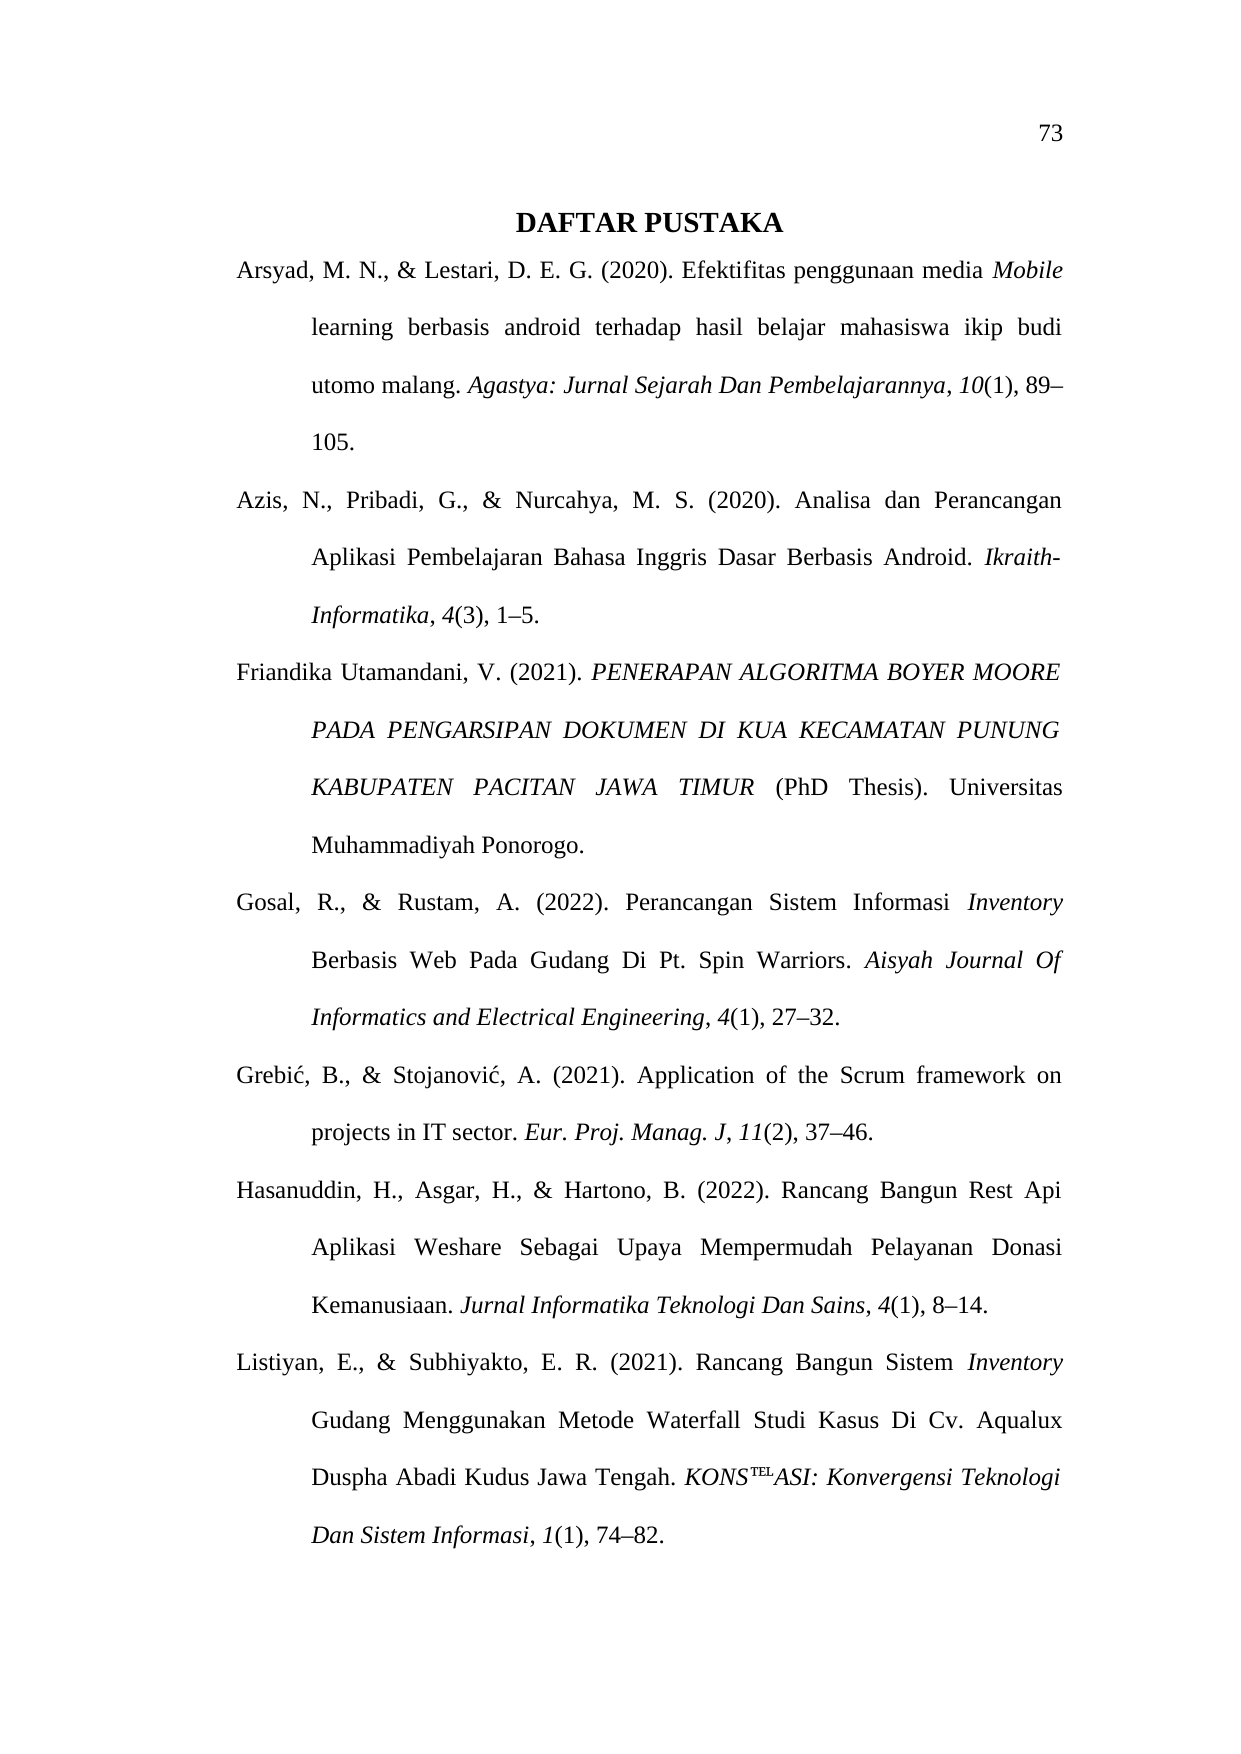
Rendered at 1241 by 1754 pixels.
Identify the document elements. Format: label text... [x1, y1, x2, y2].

text DAFTAR PUSTAKA [236, 205, 1063, 238]
text Listiyan, E., & Subhiyakto, E. R. (2021). Rancang Bangun Sistem Inventory Gudang Menggunakan Metode Waterfall Studi Kasus Di Cv. Aqualux Duspha Abadi Kudus Jawa Tengah. KONS℡ASI: Konvergensi Teknologi Dan Sistem Informasi, 1(1), 74–82. [236, 1347, 1063, 1549]
text Azis, N., Pribadi, G., & Nurcahya, M. S. (2020). Analisa dan Perancangan Aplikasi Pembelajaran Bahasa Inggris Dasar Berbasis Android. Ikraith-Informatika, 4(3), 1–5. [236, 485, 1063, 629]
text Hasanuddin, H., Asgar, H., & Hartono, B. (2022). Rancang Bangun Rest Api Aplikasi Weshare Sebagai Upaya Mempermudah Pelayanan Donasi Kemanusiaan. Jurnal Informatika Teknologi Dan Sains, 4(1), 8–14. [236, 1175, 1063, 1319]
text Grebić, B., & Stojanović, A. (2021). Application of the Scrum framework on projects in IT sector. Eur. Proj. Manag. J, 11(2), 37–46. [236, 1060, 1063, 1146]
text Gosal, R., & Rustam, A. (2022). Perancangan Sistem Informasi Inventory Berbasis Web Pada Gudang Di Pt. Spin Warriors. Aisyah Journal Of Informatics and Electrical Engineering, 4(1), 27–32. [236, 887, 1063, 1031]
text Friandika Utamandani, V. (2021). PENERAPAN ALGORITMA BOYER MOORE PADA PENGARSIPAN DOKUMEN DI KUA KECAMATAN PUNUNG KABUPATEN PACITAN JAWA TIMUR (PhD Thesis). Universitas Muhammadiyah Ponorogo. [236, 657, 1063, 859]
text Arsyad, M. N., & Lestari, D. E. G. (2020). Efektifitas penggunaan media Mobile learning berbasis android terhadap hasil belajar mahasiswa ikip budi utomo malang. Agastya: Jurnal Sejarah Dan Pembelajarannya, 10(1), 89–105. [236, 255, 1063, 456]
